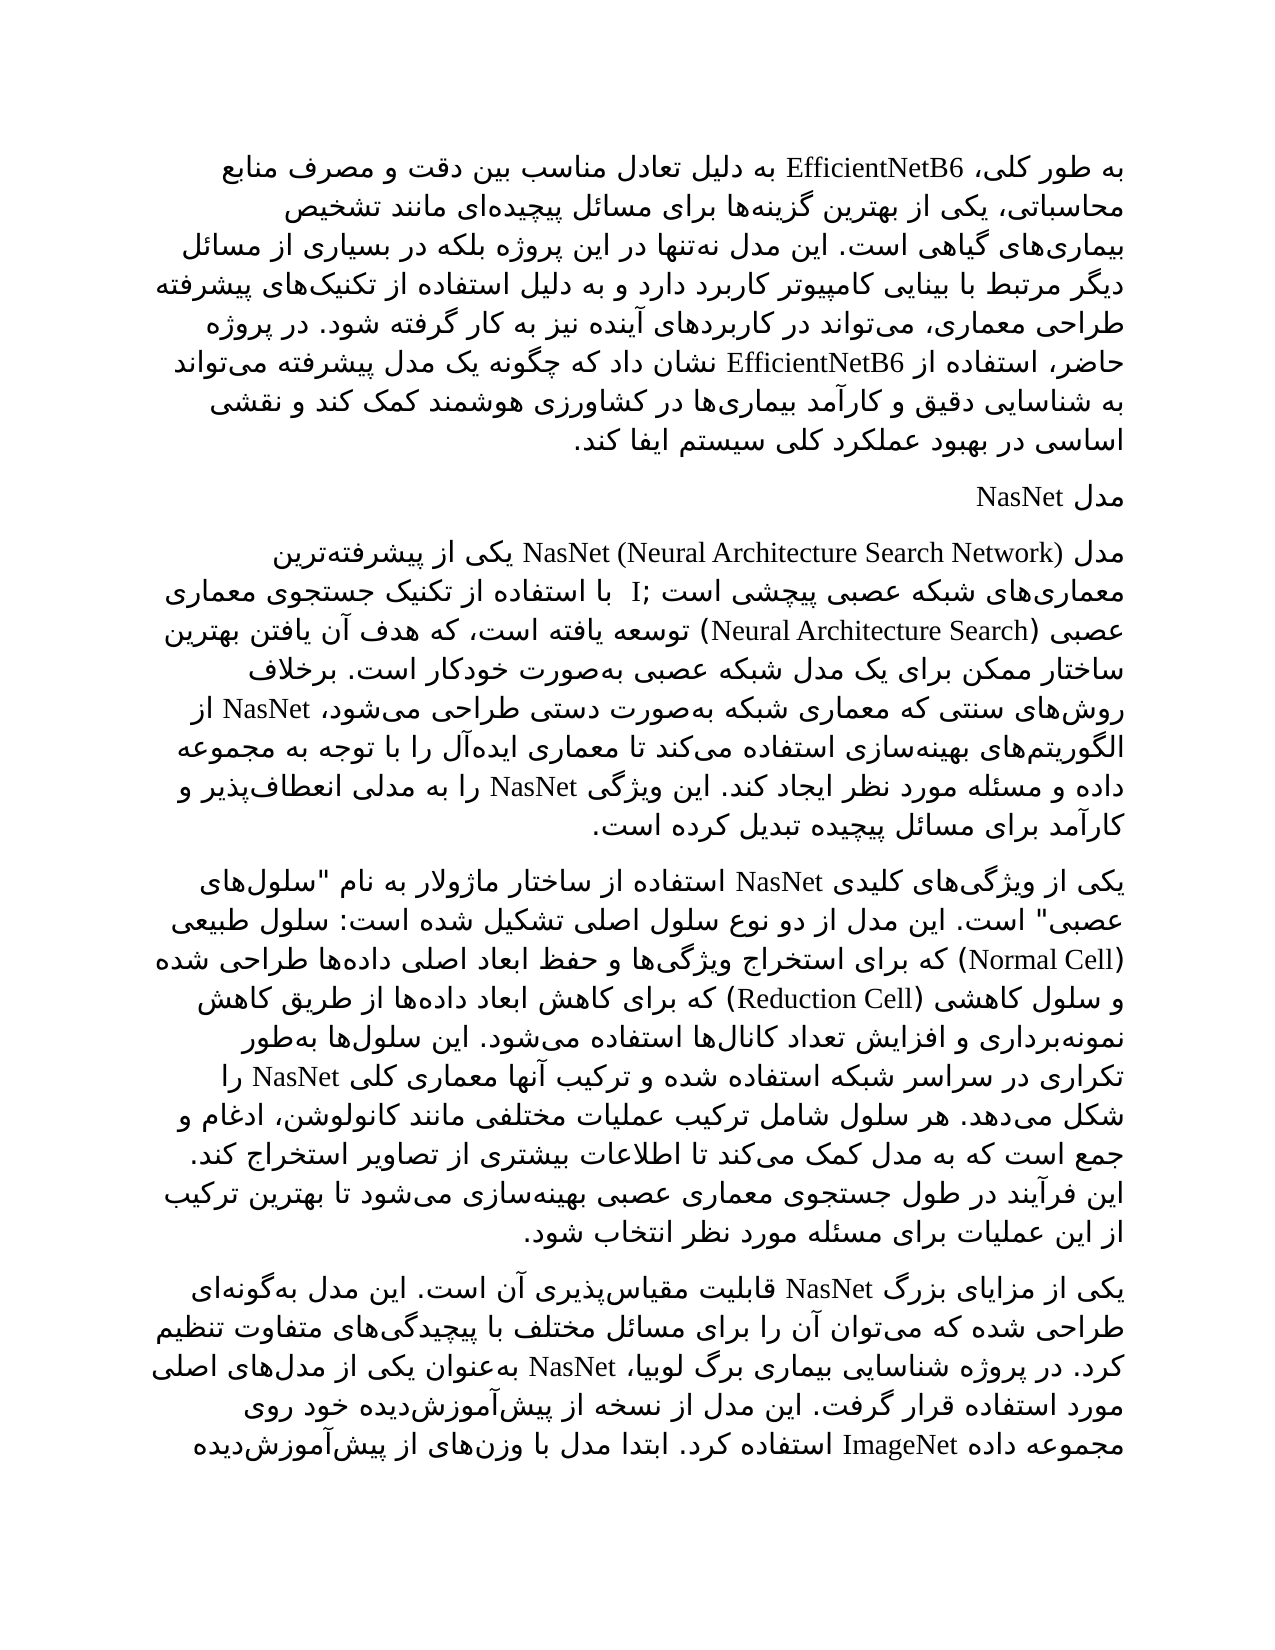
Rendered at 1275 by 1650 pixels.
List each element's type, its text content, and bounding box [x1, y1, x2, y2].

text مدل NasNet (Neural Architecture Search Network) یکی از پیشرفته‌ترین معماری‌های شبکه عصبی پیچشی است ;I با استفاده از تکنیک جستجوی معماری عصبی (Neural Architecture Search) توسعه یافته است، که هدف آن یافتن بهترین ساختار ممکن برای یک مدل شبکه عصبی به‌صورت خودکار است. برخلاف روش‌های سنتی که معماری شبکه به‌صورت دستی طراحی می‌شود، NasNet از الگوریتم‌های بهینه‌سازی استفاده می‌کند تا معماری ایده‌آل را با توجه به مجموعه داده و مسئله مورد نظر ایجاد کند. این ویژگی NasNet را به مدلی انعطاف‌پذیر و کارآمد برای مسائل پیچیده تبدیل کرده است. [150, 535, 1125, 842]
text یکی از ویژگی‌های کلیدی NasNet استفاده از ساختار ماژولار به نام "سلول‌های عصبی" است. این مدل از دو نوع سلول اصلی تشکیل شده است: سلول طبیعی (Normal Cell) که برای استخراج ویژگی‌ها و حفظ ابعاد اصلی داده‌ها طراحی شده و سلول کاهشی (Reduction Cell) که برای کاهش ابعاد داده‌ها از طریق کاهش نمونه‌برداری و افزایش تعداد کانال‌ها استفاده می‌شود. این سلول‌ها به‌طور تکراری در سراسر شبکه استفاده شده و ترکیب آنها معماری کلی NasNet را شکل می‌دهد. هر سلول شامل ترکیب عملیات مختلفی مانند کانولوشن، ادغام و جمع است که به مدل کمک می‌کند تا اطلاعات بیشتری از تصاویر استخراج کند. این فرآیند در طول جستجوی معماری عصبی بهینه‌سازی می‌شود تا بهترین ترکیب از این عملیات برای مسئله مورد نظر انتخاب شود. [150, 864, 1125, 1249]
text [150, 1271, 1125, 1462]
text مدل NasNet [150, 479, 1125, 513]
text به طور کلی، EfficientNetB6 به دلیل تعادل مناسب بین دقت و مصرف منابع محاسباتی، یکی از بهترین گزینه‌ها برای مسائل پیچیده‌ای مانند تشخیص بیماری‌های گیاهی است. این مدل نه‌تنها در این پروژه بلکه در بسیاری از مسائل دیگر مرتبط با بینایی کامپیوتر کاربرد دارد و به دلیل استفاده از تکنیک‌های پیشرفته طراحی معماری، می‌تواند در کاربردهای آینده نیز به کار گرفته شود. در پروژه حاضر، استفاده از EfficientNetB6 نشان داد که چگونه یک مدل پیشرفته می‌تواند به شناسایی دقیق و کارآمد بیماری‌ها در کشاورزی هوشمند کمک کند و نقشی اساسی در بهبود عملکرد کلی سیستم ایفا کند. [150, 150, 1125, 457]
